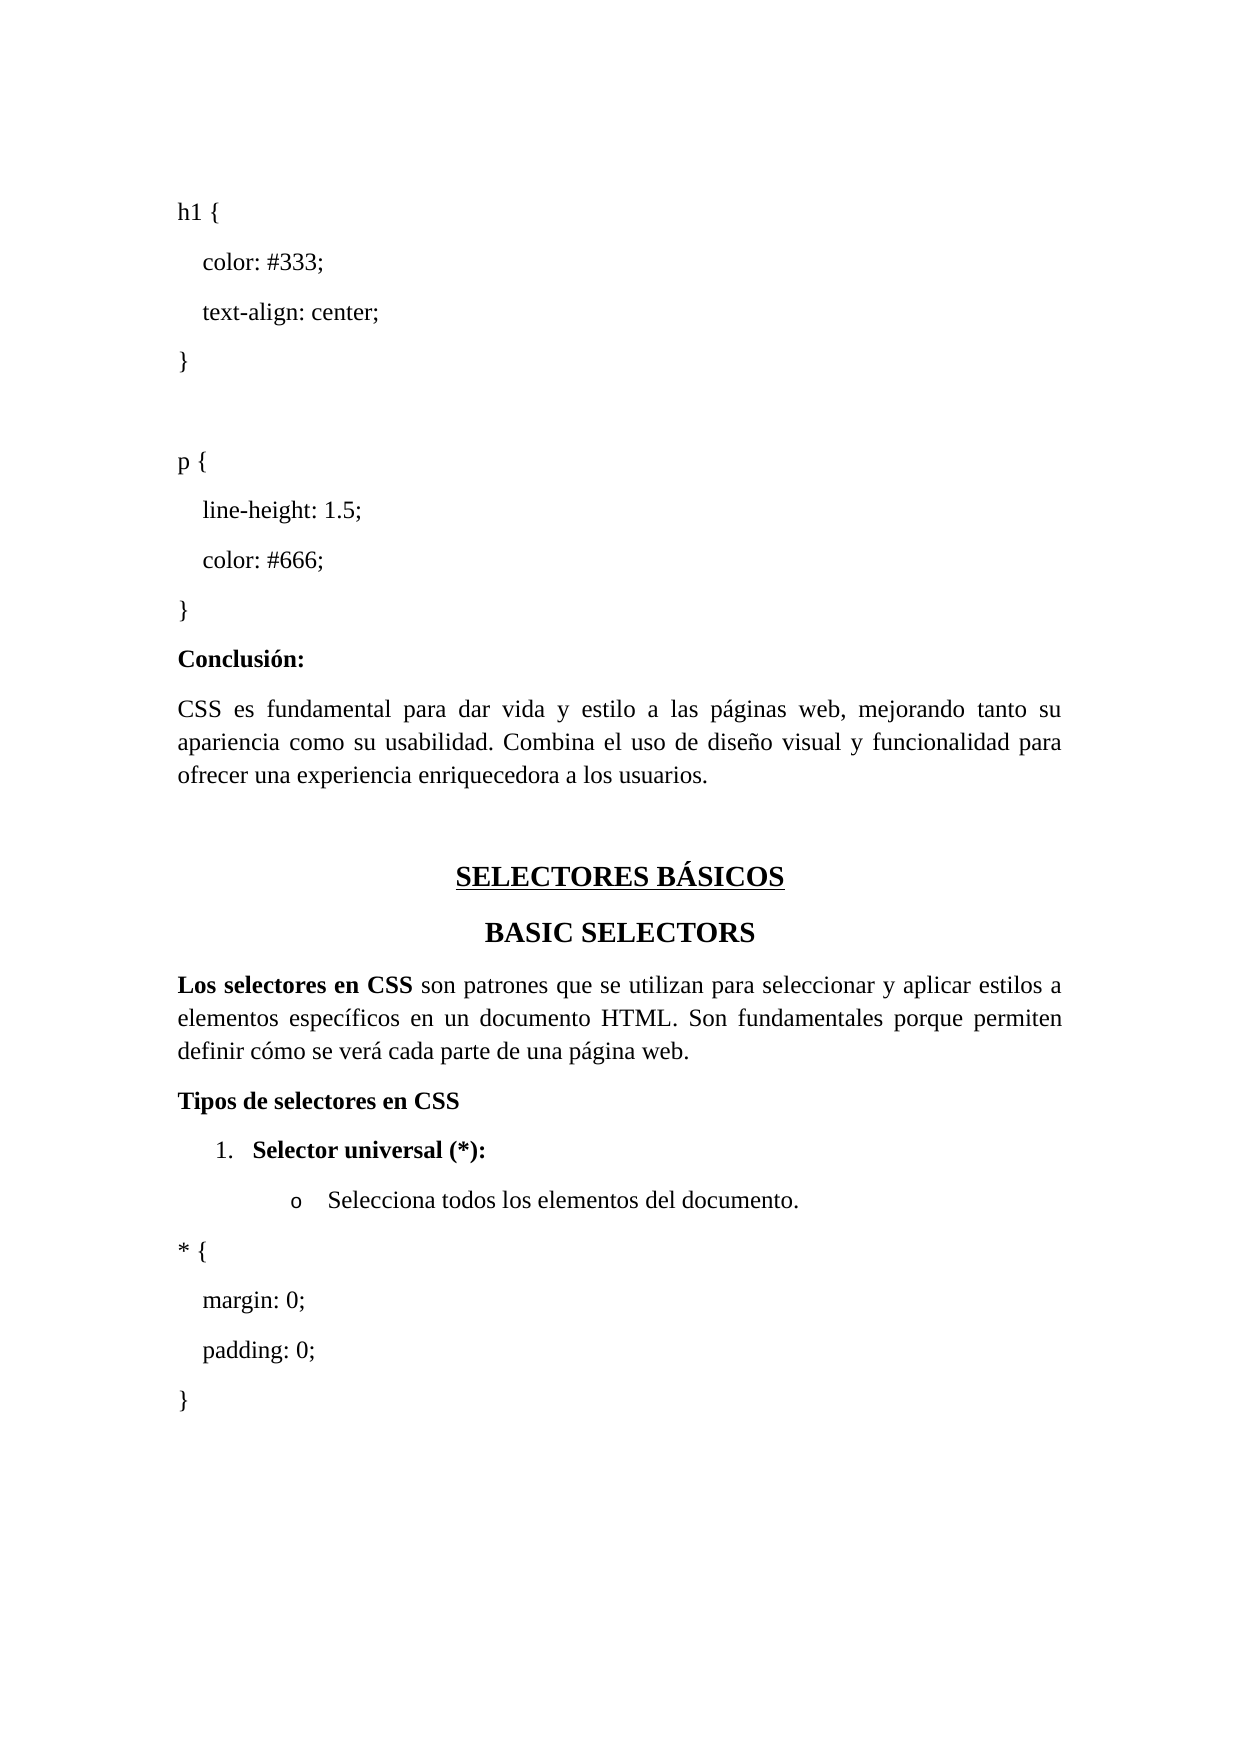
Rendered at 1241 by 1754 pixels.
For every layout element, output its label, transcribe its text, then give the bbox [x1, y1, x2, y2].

list Selecciona todos los elementos del documento. [290, 1185, 1063, 1215]
text Los selectores en CSS son patrones que se utilizan para seleccionar y aplicar estilos a elementos específicos en un documento HTML. Son fundamentales porque permiten definir cómo se verá cada parte de una página web. [177, 970, 1063, 1065]
text h1 { [177, 197, 1063, 226]
text CSS es fundamental para dar vida y estilo a las páginas web, mejorando tanto su apariencia como su usabilidad. Combina el uso de diseño visual y funcionalidad para ofrecer una experiencia enriquecedora a los usuarios. [177, 694, 1063, 789]
list Selector universal (*): [215, 1135, 1063, 1164]
text p { [177, 446, 1063, 474]
text } [177, 346, 1063, 375]
text color: #333; [177, 247, 1063, 276]
text line-height: 1.5; [177, 495, 1063, 524]
text Conclusión: [177, 644, 1063, 673]
text color: #666; [177, 545, 1063, 574]
text margin: 0; [177, 1285, 1063, 1314]
text SELECTORES BÁSICOS [177, 859, 1063, 893]
text * { [177, 1236, 1063, 1264]
text } [177, 595, 1063, 623]
text text-align: center; [177, 297, 1063, 325]
text BASIC SELECTORS [177, 915, 1063, 948]
text Tipos de selectores en CSS [177, 1086, 1063, 1114]
text padding: 0; [177, 1335, 1063, 1364]
text } [177, 1385, 1063, 1413]
